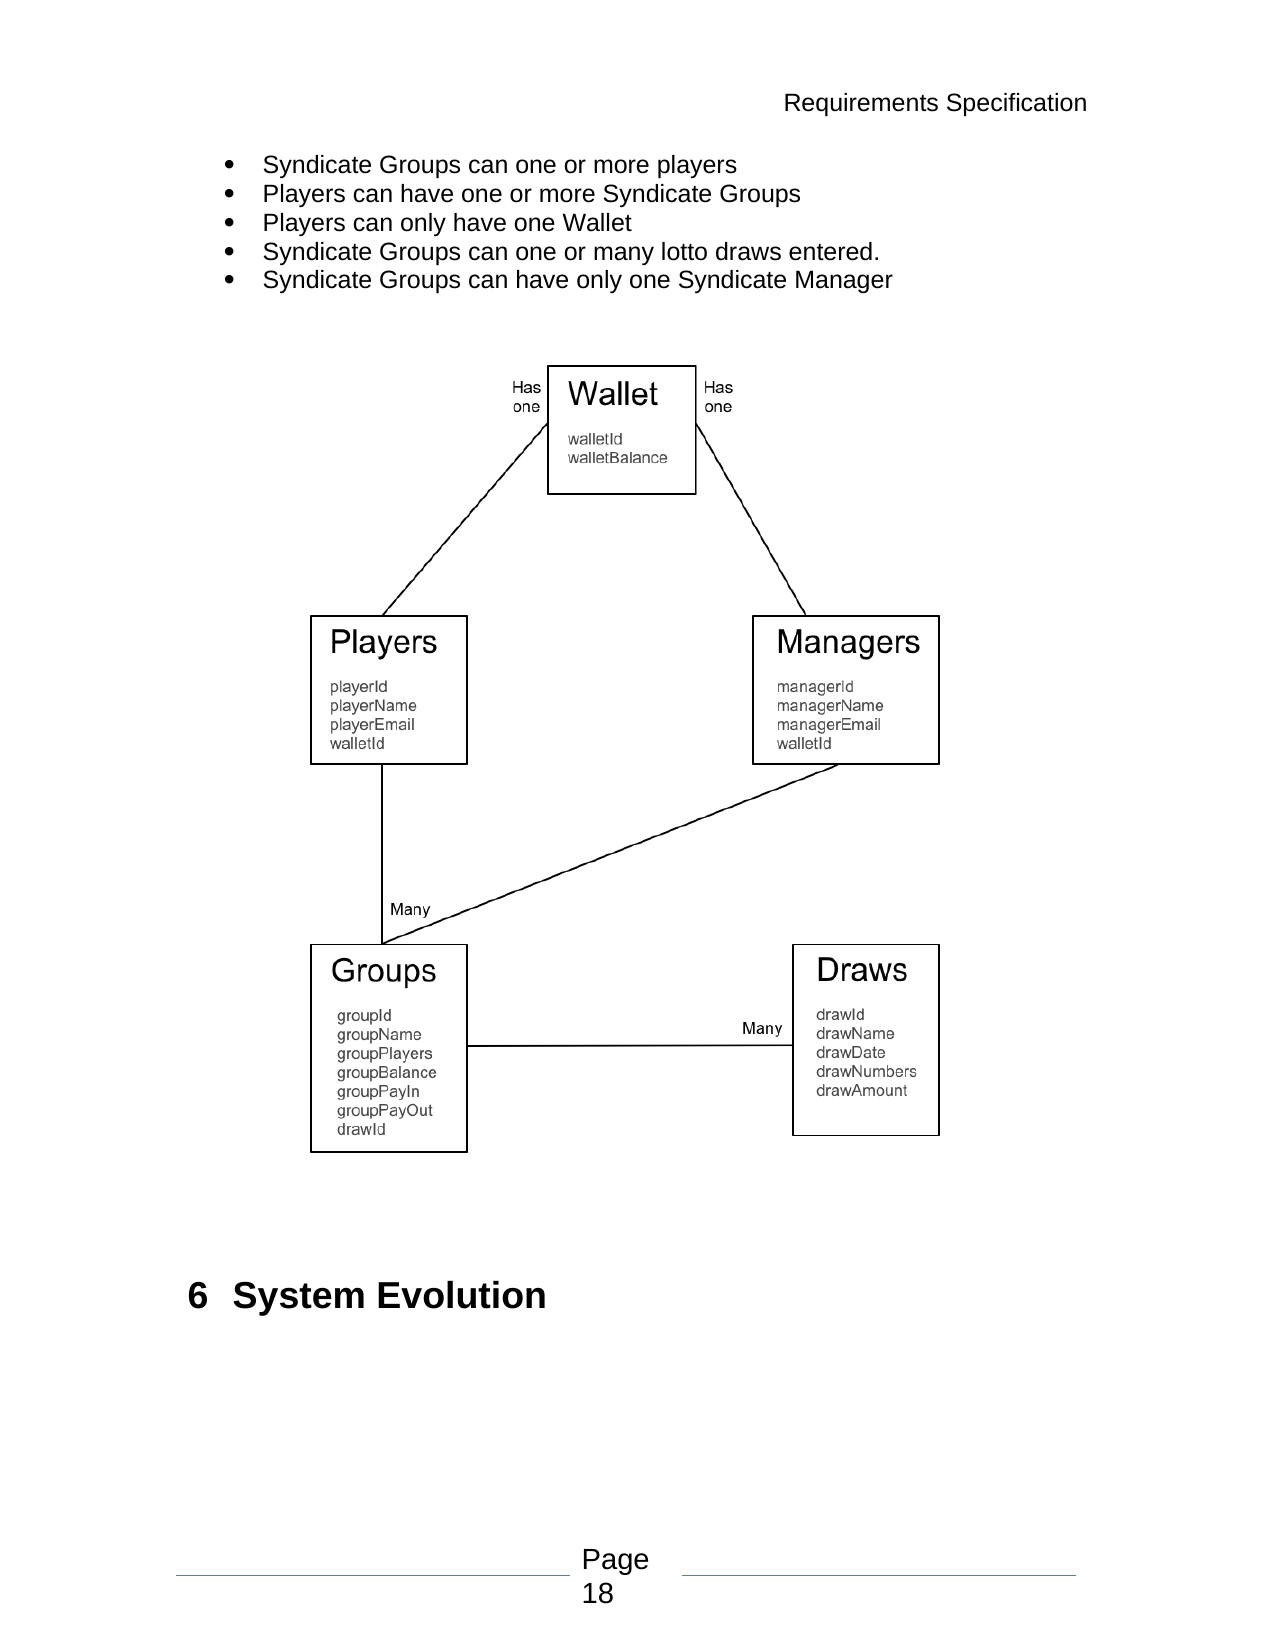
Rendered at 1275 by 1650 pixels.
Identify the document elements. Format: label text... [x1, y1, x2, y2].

list Players can only have one Wallet [225, 208, 1087, 237]
list Syndicate Groups can one or more players [225, 150, 1087, 179]
list Syndicate Groups can one or many lotto draws entered. [225, 237, 1087, 265]
picture [187, 335, 1088, 1236]
list Players can have one or more Syndicate Groups [225, 179, 1087, 208]
list Syndicate Groups can have only one Syndicate Manager [225, 265, 1087, 294]
subtitle System Evolution [187, 1273, 1087, 1316]
